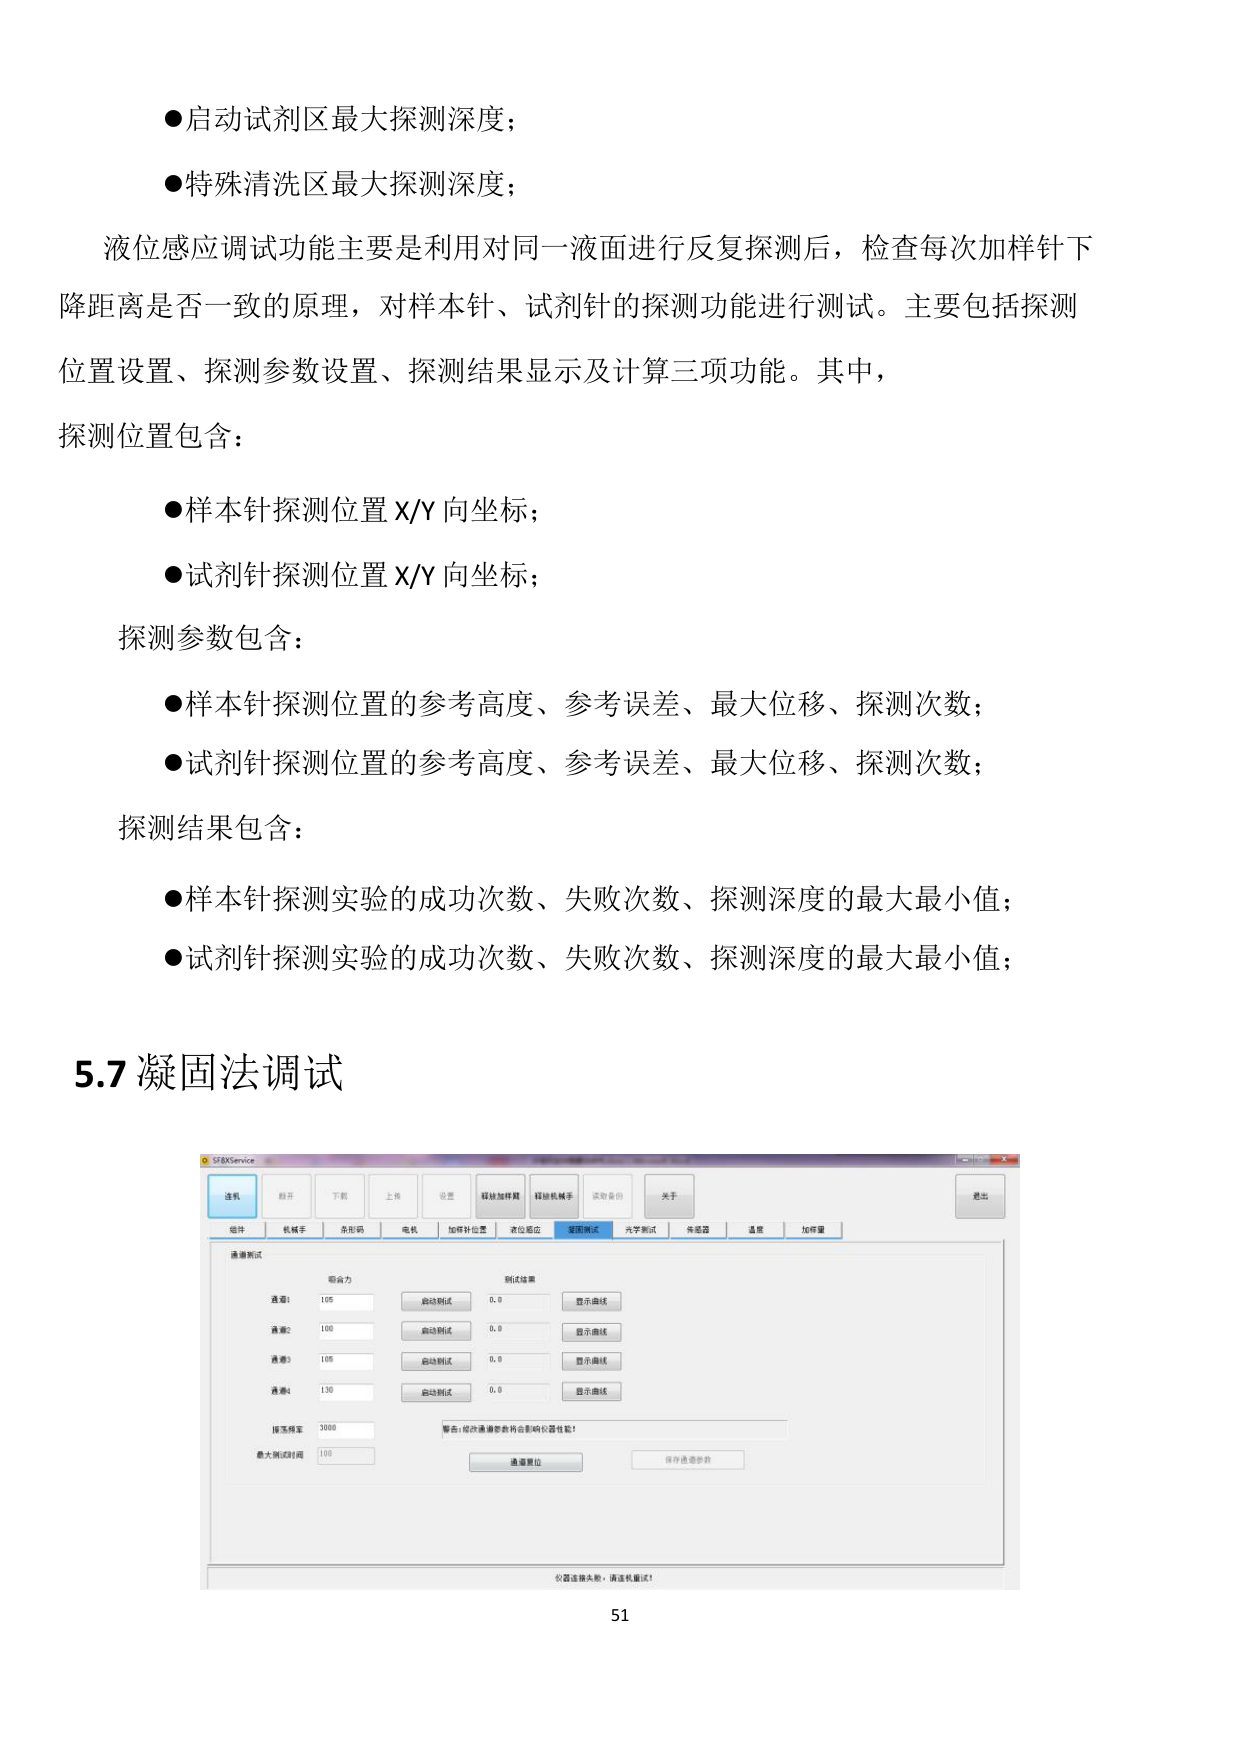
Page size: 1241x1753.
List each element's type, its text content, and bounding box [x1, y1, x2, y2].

text 探测参数包含： [117, 625, 366, 654]
text 液位感应调试功能主要是利用对同一液面进行反复探测后，检查每次加样针下 [102, 235, 1240, 264]
text 位置设置、探测参数设置、探测结果显示及计算三项功能。其中， [57, 329, 1240, 394]
text 样本针探测实验的成功次数、失败次数、探测深度的最大最小值； [162, 884, 1186, 916]
text 样本针探测位置的参考高度、参考误差、最大位移、探测次数； [162, 689, 1159, 721]
text 特殊清洗区最大探测深度； [162, 168, 616, 201]
text 试剂针探测实验的成功次数、失败次数、探测深度的最大最小值； [162, 916, 1186, 981]
text 探测位置包含： [57, 394, 1240, 459]
picture [200, 1154, 1020, 1590]
text 样本针探测位置X/Y向坐标； [162, 492, 646, 528]
text 试剂针探测位置X/Y向坐标； [162, 557, 646, 593]
text 启动试剂区最大探测深度； [162, 103, 616, 136]
text 51 [611, 1603, 658, 1626]
text 降距离是否一致的原理，对样本针、试剂针的探测功能进行测试。主要包括探测 [57, 264, 1240, 329]
text 探测结果包含： [117, 786, 1159, 851]
text 试剂针探测位置的参考高度、参考误差、最大位移、探测次数； [162, 721, 1159, 786]
text 5.7凝固法调试 [74, 1047, 404, 1098]
